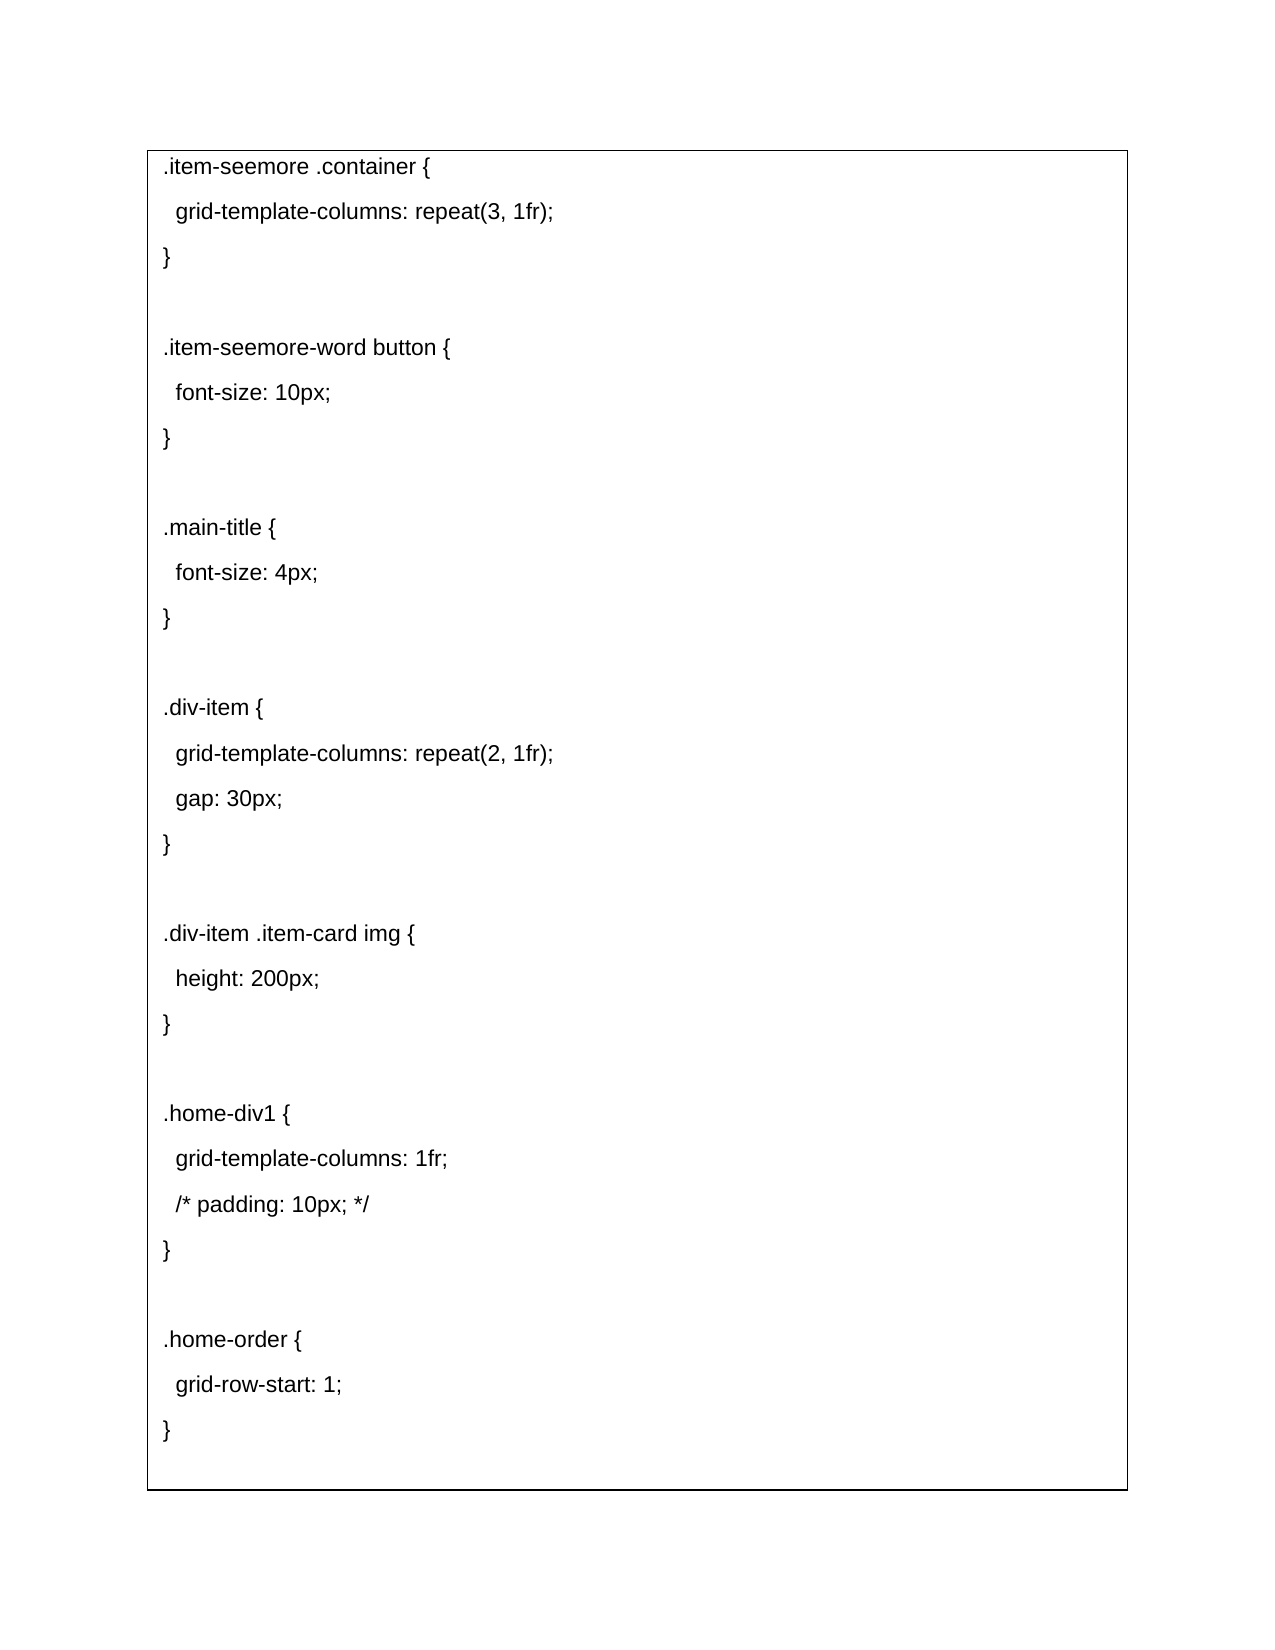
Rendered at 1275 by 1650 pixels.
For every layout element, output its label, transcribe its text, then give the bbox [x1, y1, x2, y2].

text } [148, 1413, 1127, 1442]
text } [148, 827, 1127, 856]
text grid-template-columns: 1fr; [148, 1142, 1127, 1172]
text } [148, 421, 1127, 450]
text .item-seemore .container { [148, 151, 1127, 179]
text .item-seemore-word button { [148, 330, 1127, 360]
text .home-order { [148, 1323, 1127, 1352]
text grid-template-columns: repeat(3, 1fr); [148, 195, 1127, 224]
text /* padding: 10px; */ [148, 1187, 1127, 1217]
text .div-item { [148, 691, 1127, 721]
text } [148, 1232, 1127, 1262]
text font-size: 10px; [148, 376, 1127, 405]
text height: 200px; [148, 962, 1127, 991]
text .home-div1 { [148, 1097, 1127, 1127]
text font-size: 4px; [148, 556, 1127, 585]
text } [148, 1007, 1127, 1036]
text } [148, 240, 1127, 270]
text .div-item .item-card img { [148, 917, 1127, 946]
text gap: 30px; [148, 781, 1127, 811]
text } [148, 601, 1127, 631]
text grid-row-start: 1; [148, 1368, 1127, 1397]
text grid-template-columns: repeat(2, 1fr); [148, 736, 1127, 766]
text .main-title { [148, 511, 1127, 540]
